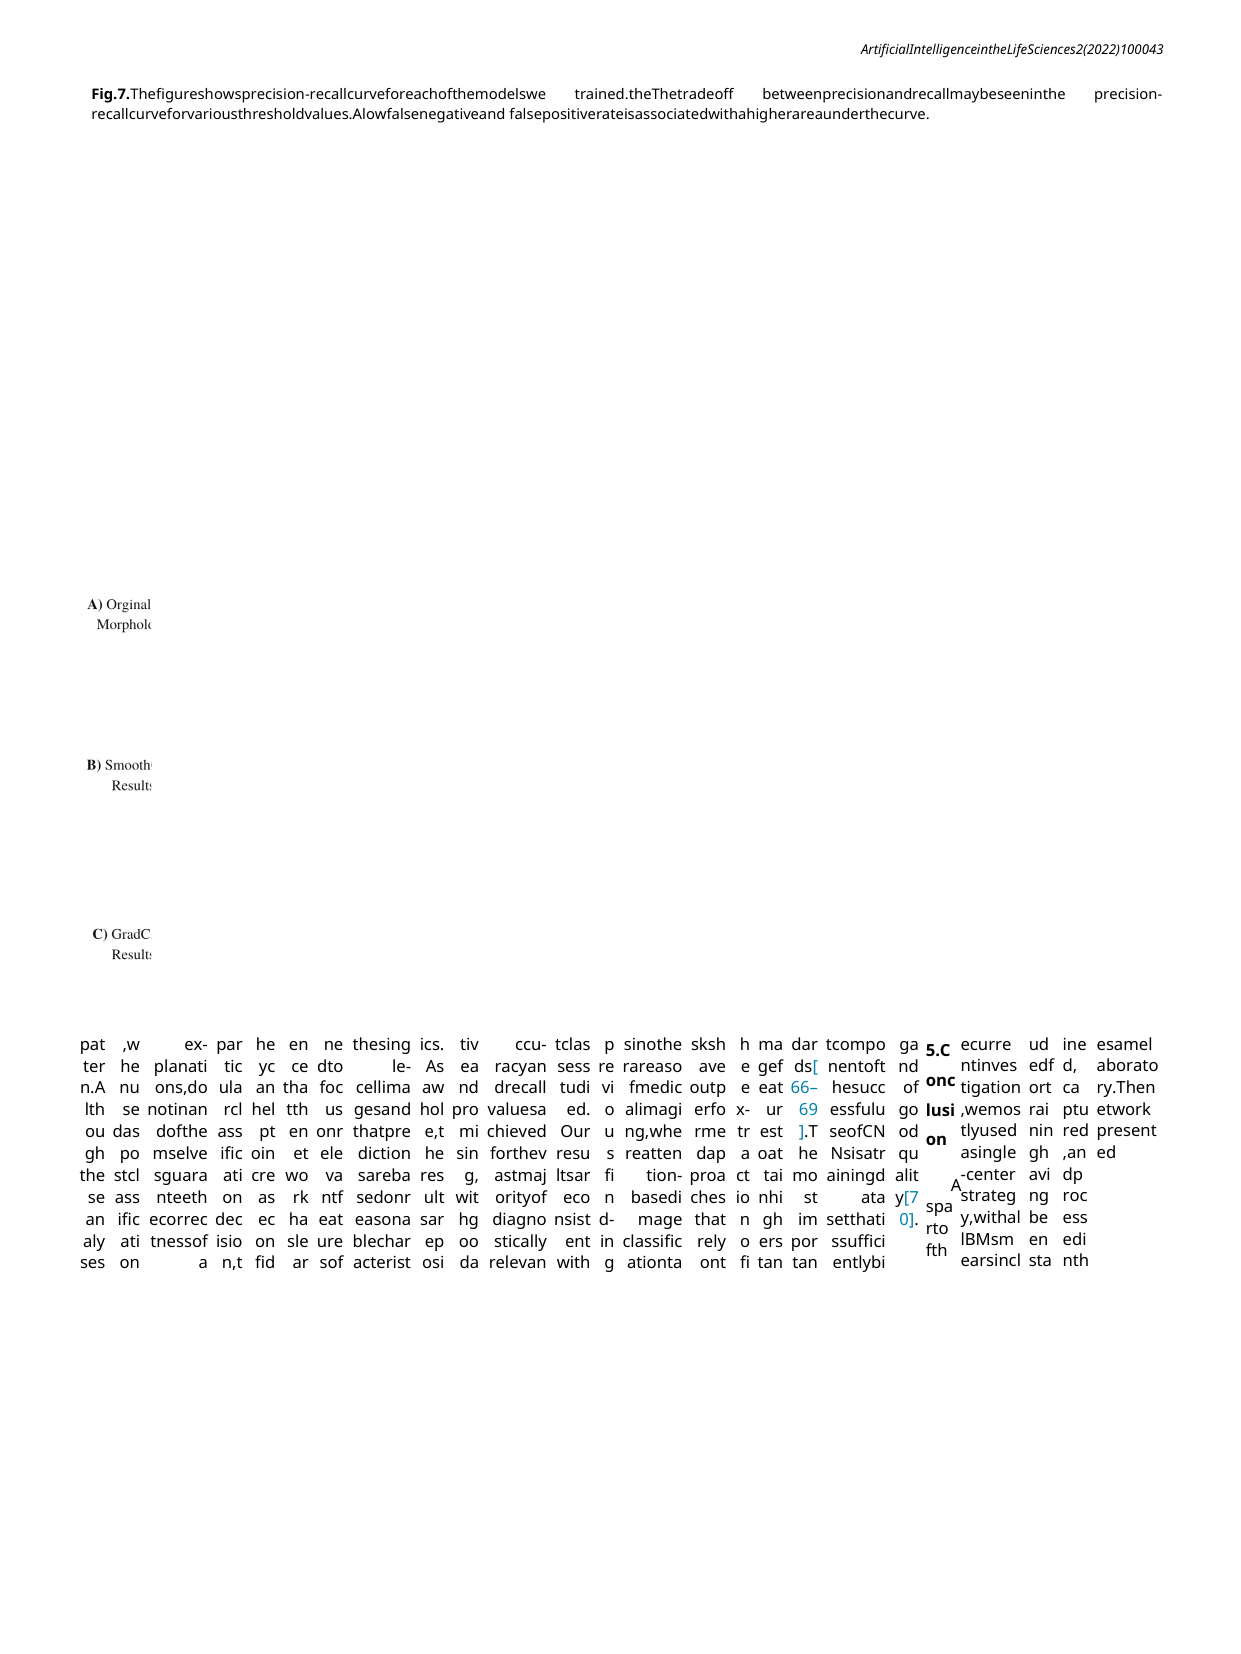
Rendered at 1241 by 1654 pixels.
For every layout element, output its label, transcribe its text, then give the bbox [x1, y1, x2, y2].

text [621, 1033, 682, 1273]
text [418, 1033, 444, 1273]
picture [798, 1125, 802, 1140]
picture [908, 1213, 912, 1228]
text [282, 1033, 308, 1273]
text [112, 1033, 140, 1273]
text Aspartofthecurrentinvestigation,wemostlyusedasingle-center strategy,withallBMsmearsincludedfortraininghavingbeenstained, captured,andprocessedinthesamelaboratory.Thenetworkpresented [960, 1033, 1021, 1271]
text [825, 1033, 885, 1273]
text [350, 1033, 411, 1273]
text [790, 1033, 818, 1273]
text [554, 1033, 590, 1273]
text 5.Conclusion [926, 1033, 960, 1152]
text Fig.7.Thefigureshowsprecision-recallcurveforeachofthemodelswe trained.theThetradeoff betweenprecisionandrecallmaybeseeninthe precision-recallcurveforvariousthresholdvalues.Alowfalsenegativeand falsepositiverateisassociatedwithahigherareaunderthecurve. [91, 83, 1163, 123]
picture [86, 533, 152, 1008]
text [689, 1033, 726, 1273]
picture [904, 1191, 908, 1206]
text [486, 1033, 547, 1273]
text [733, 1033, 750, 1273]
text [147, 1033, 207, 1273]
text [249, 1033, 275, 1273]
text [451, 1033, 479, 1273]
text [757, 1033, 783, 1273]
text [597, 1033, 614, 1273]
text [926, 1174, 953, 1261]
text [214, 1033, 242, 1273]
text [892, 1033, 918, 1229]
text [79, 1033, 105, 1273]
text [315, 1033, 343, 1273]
text ArtificialIntelligenceintheLifeSciences2(2022)100043 [79, 35, 1163, 59]
table_header [68, 525, 151, 1008]
